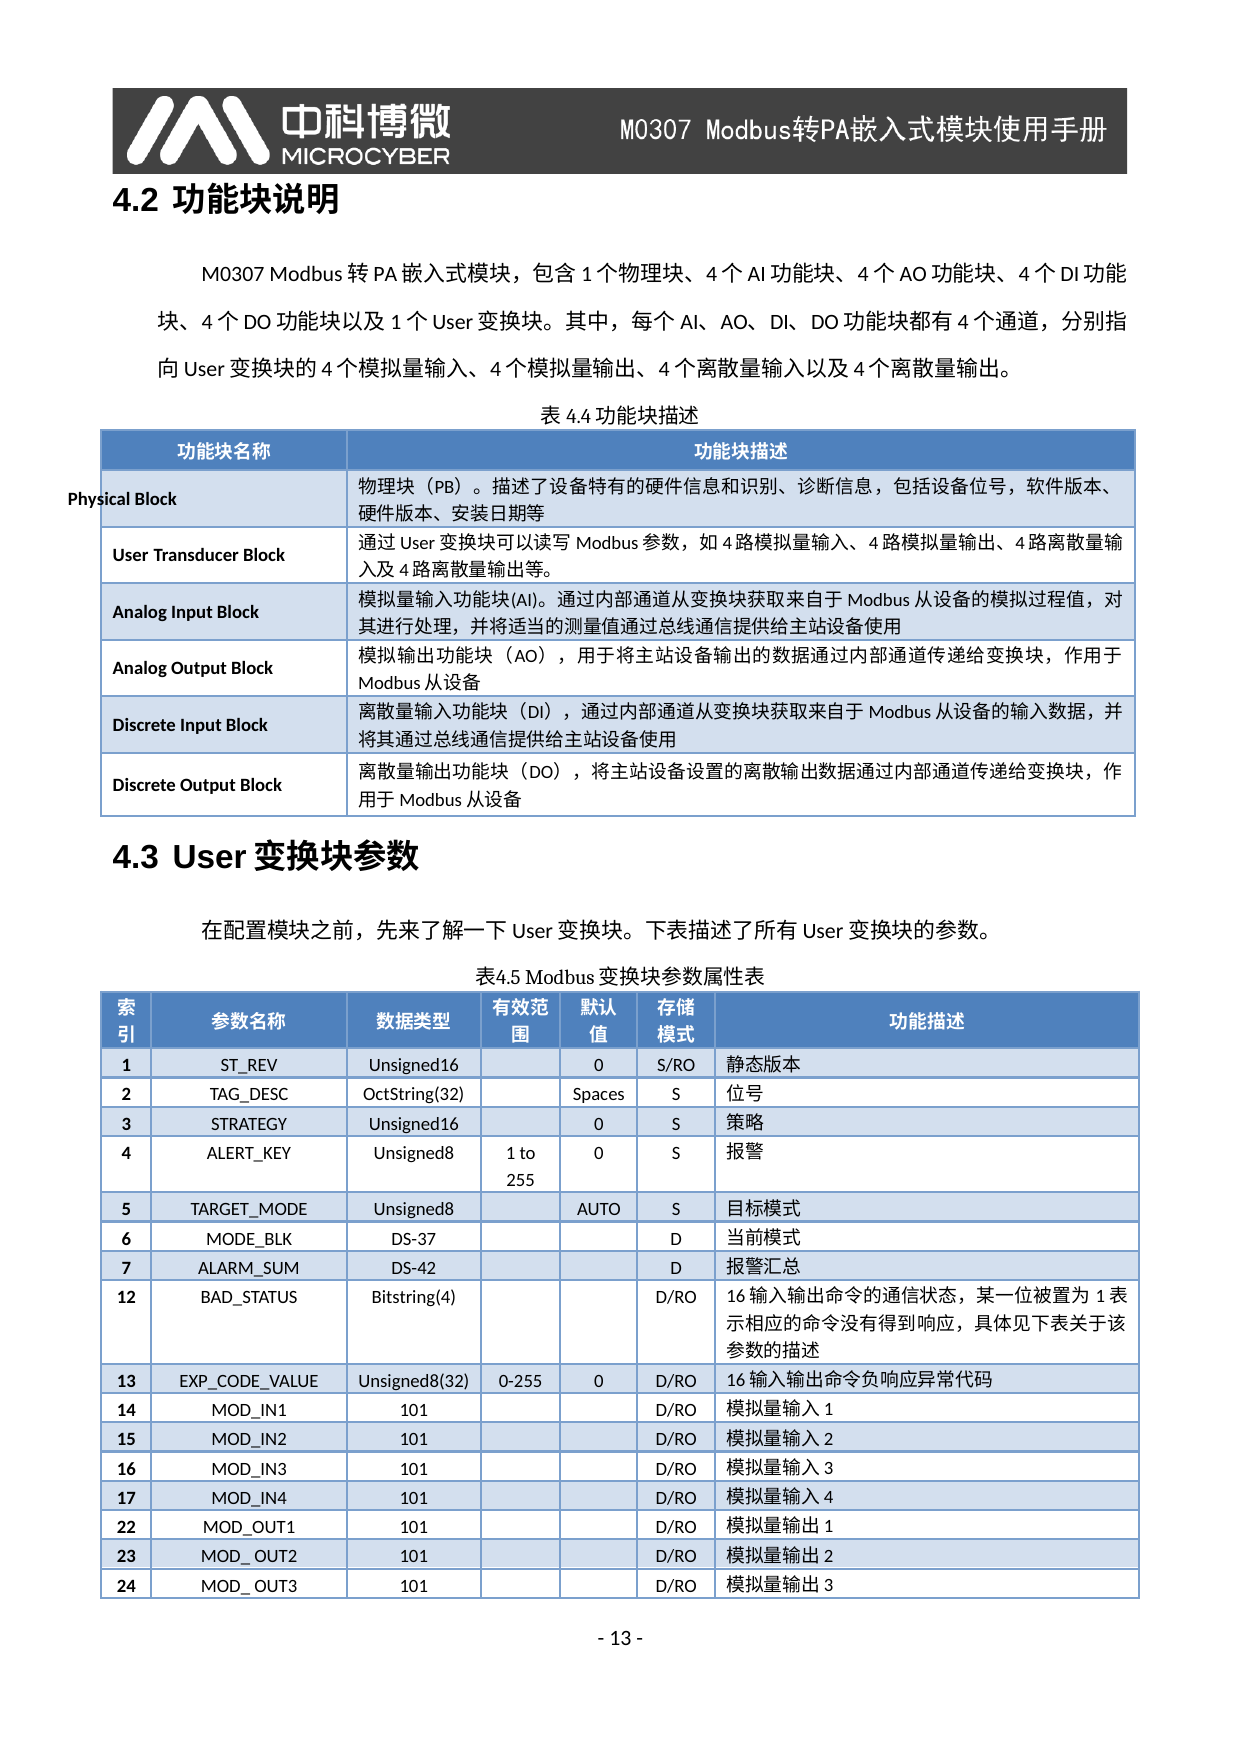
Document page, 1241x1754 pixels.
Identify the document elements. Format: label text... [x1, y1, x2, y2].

table_cell 15 [102, 1423, 150, 1450]
text M0307 Modbus转PA嵌入式模块，包含1个物理块、4个AI功能块、4个AO功能块、4个DI功能块、4个DO功能块以及1个User变换块。其中，每个AI、AO、DI、DO功能块都有4个通道，分别指向User变换块的4个模拟量输入、4个模拟量输出、4个离散量输入以及4个离散量输出。 [157, 256, 1128, 383]
table_cell [482, 1223, 559, 1250]
table_cell 101 [348, 1540, 480, 1567]
table_cell Unsigned8 [348, 1137, 480, 1191]
table_cell MOD_OUT1 [152, 1511, 346, 1538]
subtitle 功能块说明 [112, 174, 1128, 221]
text 在配置模块之前，先来了解一下User变换块。下表描述了所有User变换块的参数。 [157, 913, 1128, 944]
table_header 索引 [102, 993, 150, 1047]
table_cell 0 [561, 1049, 636, 1076]
table_cell 模拟输出功能块（AO），用于将主站设备输出的数据通过内部通道传递给变换块，作用于Modbus从设备 [348, 641, 1134, 695]
table_cell 22 [102, 1511, 150, 1538]
table_cell [561, 1423, 636, 1450]
table_cell Unsigned16 [348, 1108, 480, 1135]
table_cell 101 [348, 1570, 480, 1597]
table_cell [482, 1570, 559, 1597]
table_cell Unsigned8 [348, 1193, 480, 1220]
table_cell [561, 1482, 636, 1509]
table_header 存储模式 [638, 993, 714, 1047]
table_cell 静态版本 [716, 1049, 1138, 1076]
table_cell D/RO [638, 1453, 714, 1480]
table_cell 0 [561, 1365, 636, 1392]
table_cell 23 [102, 1540, 150, 1567]
table_cell MOD_IN1 [152, 1394, 346, 1421]
table_cell 101 [348, 1394, 480, 1421]
table_cell Physical Block [102, 471, 346, 526]
table_cell [561, 1252, 636, 1279]
table_cell 模拟量输出2 [716, 1540, 1138, 1567]
table_header 参数名称 [152, 993, 346, 1047]
table_cell 目标模式 [716, 1193, 1138, 1220]
table_cell MOD_IN3 [152, 1453, 346, 1480]
table_cell 离散量输入功能块（DI），通过内部通道从变换块获取来自于Modbus从设备的输入数据，并将其通过总线通信提供给主站设备使用 [348, 697, 1134, 752]
table_cell S [638, 1193, 714, 1220]
table_cell AUTO [561, 1193, 636, 1220]
table_cell 离散量输出功能块（DO），将主站设备设置的离散输出数据通过内部通道传递给变换块，作用于Modbus从设备 [348, 754, 1134, 815]
table_cell 7 [102, 1252, 150, 1279]
table_cell 2 [102, 1079, 150, 1106]
table_cell TAG_DESC [152, 1079, 346, 1106]
table_cell Discrete Output Block [102, 754, 346, 815]
table_cell DS-42 [348, 1252, 480, 1279]
table_cell 14 [102, 1394, 150, 1421]
table_cell 物理块（PB）。描述了设备特有的硬件信息和识别、诊断信息，包括设备位号，软件版本、硬件版本、安装日期等 [348, 471, 1134, 526]
table_cell 通过User变换块可以读写Modbus参数，如4路模拟量输入、4路模拟量输出、4路离散量输入及4路离散量输出等。 [348, 528, 1134, 582]
table_cell Spaces [561, 1079, 636, 1106]
table_cell Bitstring(4) [348, 1281, 480, 1363]
table_cell 101 [348, 1511, 480, 1538]
table_cell 模拟量输出3 [716, 1570, 1138, 1597]
table_cell 位号 [716, 1079, 1138, 1106]
table_header 有效范围 [482, 993, 559, 1047]
table_header 功能块描述 [348, 431, 1134, 469]
table_cell 模拟量输入3 [716, 1453, 1138, 1480]
picture [112, 88, 1128, 174]
table_cell MODE_BLK [152, 1223, 346, 1250]
table_cell 模拟量输出1 [716, 1511, 1138, 1538]
table_cell 101 [348, 1423, 480, 1450]
table_cell 24 [102, 1570, 150, 1597]
table_cell 0-255 [482, 1365, 559, 1392]
table_cell [561, 1453, 636, 1480]
table_cell ALARM_SUM [152, 1252, 346, 1279]
table_cell MOD_IN2 [152, 1423, 346, 1450]
table_cell [482, 1482, 559, 1509]
table_cell [482, 1540, 559, 1567]
table_cell 模拟量输入2 [716, 1423, 1138, 1450]
subtitle User变换块参数 [112, 829, 1128, 878]
table_cell 16输入输出命令负响应异常代码 [716, 1365, 1138, 1392]
table_cell 101 [348, 1482, 480, 1509]
table_cell 0 [561, 1137, 636, 1191]
table_cell Analog Output Block [102, 641, 346, 695]
table_cell 1 [102, 1049, 150, 1076]
table_cell MOD_IN4 [152, 1482, 346, 1509]
table_cell Unsigned8(32) [348, 1365, 480, 1392]
table_cell [561, 1511, 636, 1538]
table_cell S [638, 1079, 714, 1106]
table_cell 报警 [716, 1137, 1138, 1191]
table_cell [482, 1108, 559, 1135]
table_cell BAD_STATUS [152, 1281, 346, 1363]
table_cell [561, 1540, 636, 1567]
table_cell STRATEGY [152, 1108, 346, 1135]
table_cell [561, 1223, 636, 1250]
table_cell D/RO [638, 1281, 714, 1363]
table_cell 4 [102, 1137, 150, 1191]
table_cell [561, 1281, 636, 1363]
table_cell [482, 1049, 559, 1076]
table_header 功能块名称 [102, 431, 346, 469]
table_cell [482, 1281, 559, 1363]
table_cell D/RO [638, 1482, 714, 1509]
table_cell Discrete Input Block [102, 697, 346, 752]
table_cell 报警汇总 [716, 1252, 1138, 1279]
table_cell D/RO [638, 1423, 714, 1450]
table_cell EXP_CODE_VALUE [152, 1365, 346, 1392]
table_cell 12 [102, 1281, 150, 1363]
table_cell D/RO [638, 1570, 714, 1597]
table_cell 17 [102, 1482, 150, 1509]
table_cell D [638, 1252, 714, 1279]
table_cell User Transducer Block [102, 528, 346, 582]
table_cell 5 [102, 1193, 150, 1220]
table_cell [482, 1511, 559, 1538]
table_cell S [638, 1108, 714, 1135]
table_cell TARGET_MODE [152, 1193, 346, 1220]
table_cell 13 [102, 1365, 150, 1392]
table_cell ST_REV [152, 1049, 346, 1076]
table_cell OctString(32) [348, 1079, 480, 1106]
table_cell D/RO [638, 1540, 714, 1567]
table_cell 16输入输出命令的通信状态，某一位被置为1表示相应的命令没有得到响应，具体见下表关于该参数的描述 [716, 1281, 1138, 1363]
table_cell 3 [102, 1108, 150, 1135]
table_header 数据类型 [348, 993, 480, 1047]
table_cell 当前模式 [716, 1223, 1138, 1250]
table_cell 6 [102, 1223, 150, 1250]
table_cell Analog Input Block [102, 584, 346, 639]
table_cell 策略 [716, 1108, 1138, 1135]
table_header 功能描述 [716, 993, 1138, 1047]
table_cell [482, 1453, 559, 1480]
table_cell S/RO [638, 1049, 714, 1076]
table_cell MOD_ OUT2 [152, 1540, 346, 1567]
table_cell 模拟量输入1 [716, 1394, 1138, 1421]
table_cell D/RO [638, 1511, 714, 1538]
table_cell [482, 1394, 559, 1421]
table_cell [482, 1423, 559, 1450]
table_cell [561, 1394, 636, 1421]
table_cell 模拟量输入功能块(AI)。通过内部通道从变换块获取来自于Modbus从设备的模拟过程值，对其进行处理，并将适当的测量值通过总线通信提供给主站设备使用 [348, 584, 1134, 639]
table_cell 16 [102, 1453, 150, 1480]
table_cell DS-37 [348, 1223, 480, 1250]
table_cell 模拟量输入4 [716, 1482, 1138, 1509]
table_cell D/RO [638, 1365, 714, 1392]
table_cell [482, 1193, 559, 1220]
table_cell 101 [348, 1453, 480, 1480]
table_cell S [638, 1137, 714, 1191]
table_cell ALERT_KEY [152, 1137, 346, 1191]
table_cell [561, 1570, 636, 1597]
table_cell 1 to 255 [482, 1137, 559, 1191]
table_cell [482, 1079, 559, 1106]
table_cell [482, 1252, 559, 1279]
table_cell MOD_ OUT3 [152, 1570, 346, 1597]
table_cell D [638, 1223, 714, 1250]
table_header 默认值 [561, 993, 636, 1047]
table_cell D/RO [638, 1394, 714, 1421]
table_cell 0 [561, 1108, 636, 1135]
table_cell Unsigned16 [348, 1049, 480, 1076]
